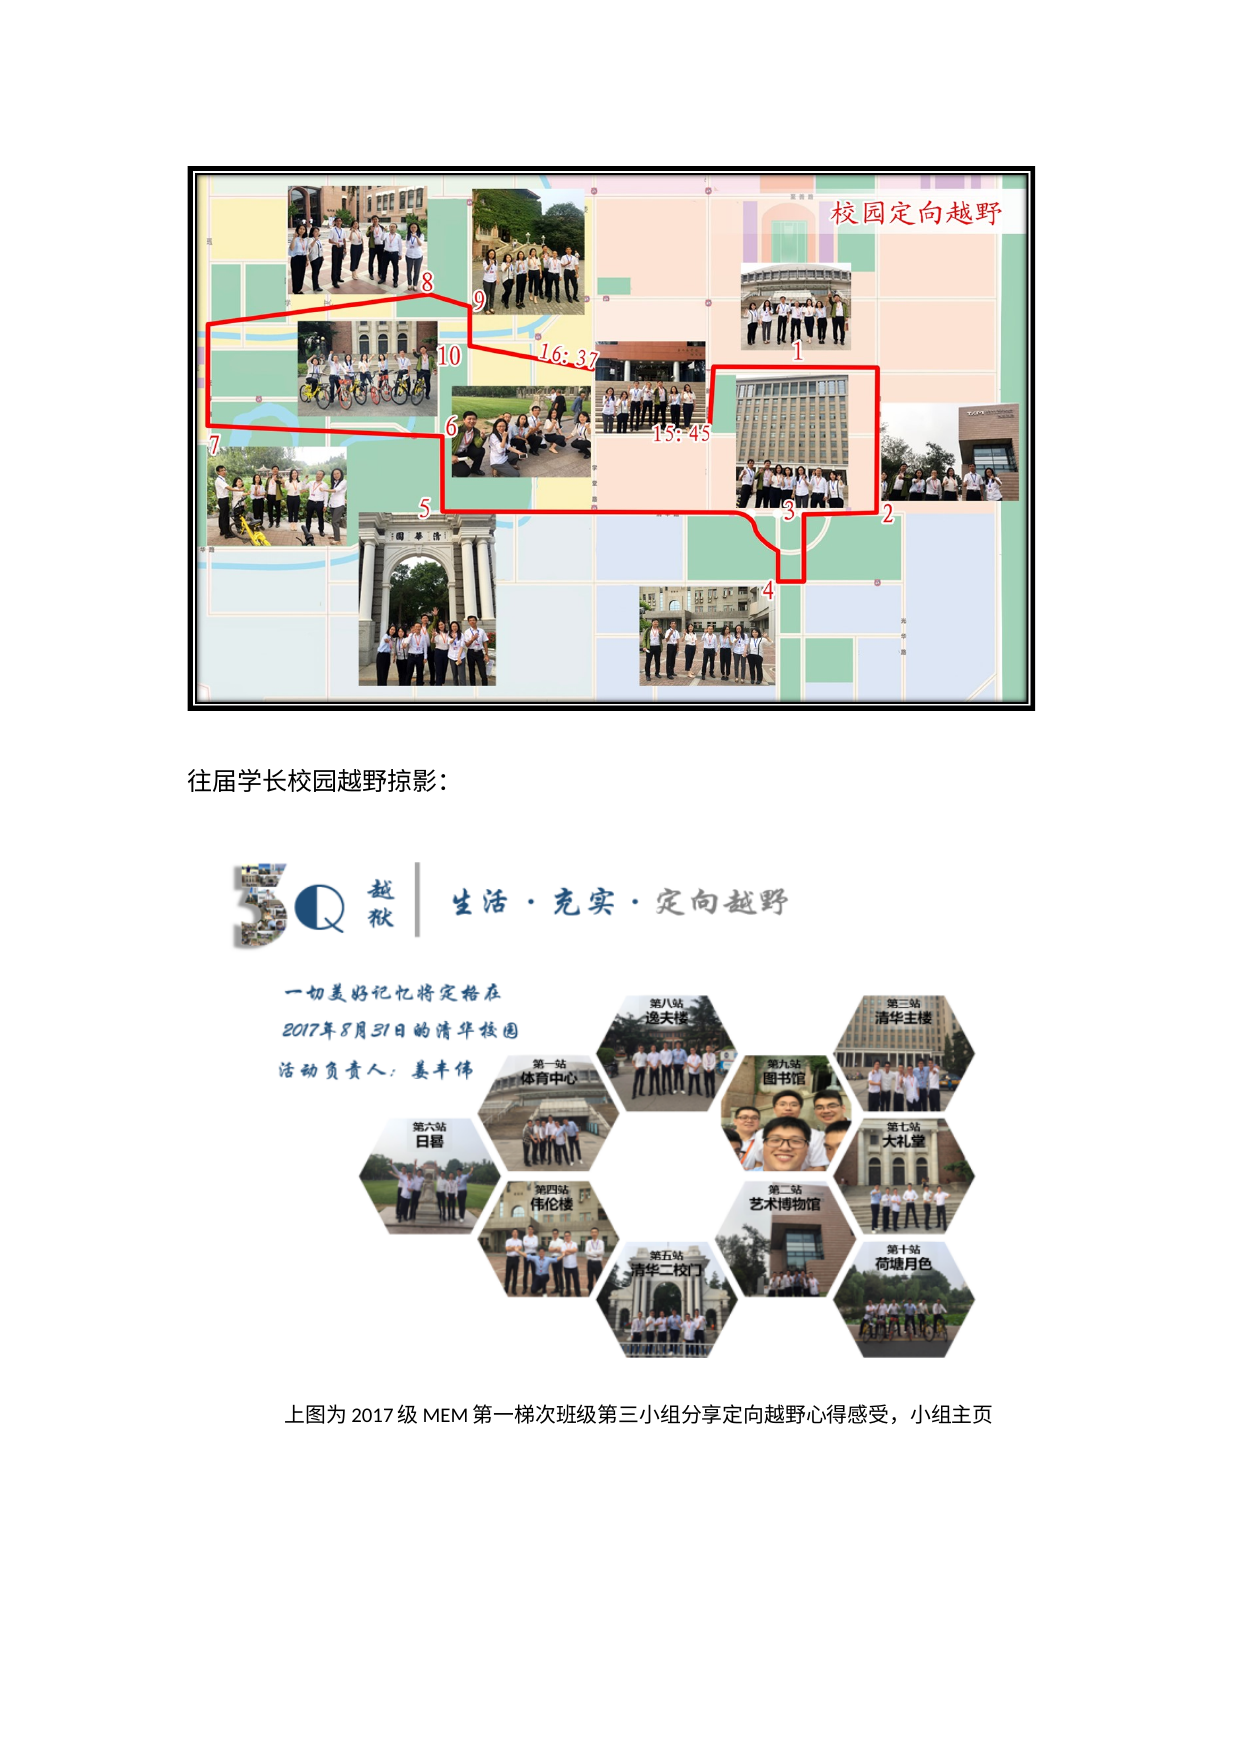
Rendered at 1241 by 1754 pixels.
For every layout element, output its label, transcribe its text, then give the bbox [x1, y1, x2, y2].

list 上图为2017级MEM第一梯次班级第三小组分享定向越野心得感受，小组主页 [225, 1397, 1053, 1429]
picture [225, 844, 1012, 1389]
text 往届学长校园越野掠影： [187, 747, 1053, 812]
picture [187, 166, 1035, 711]
